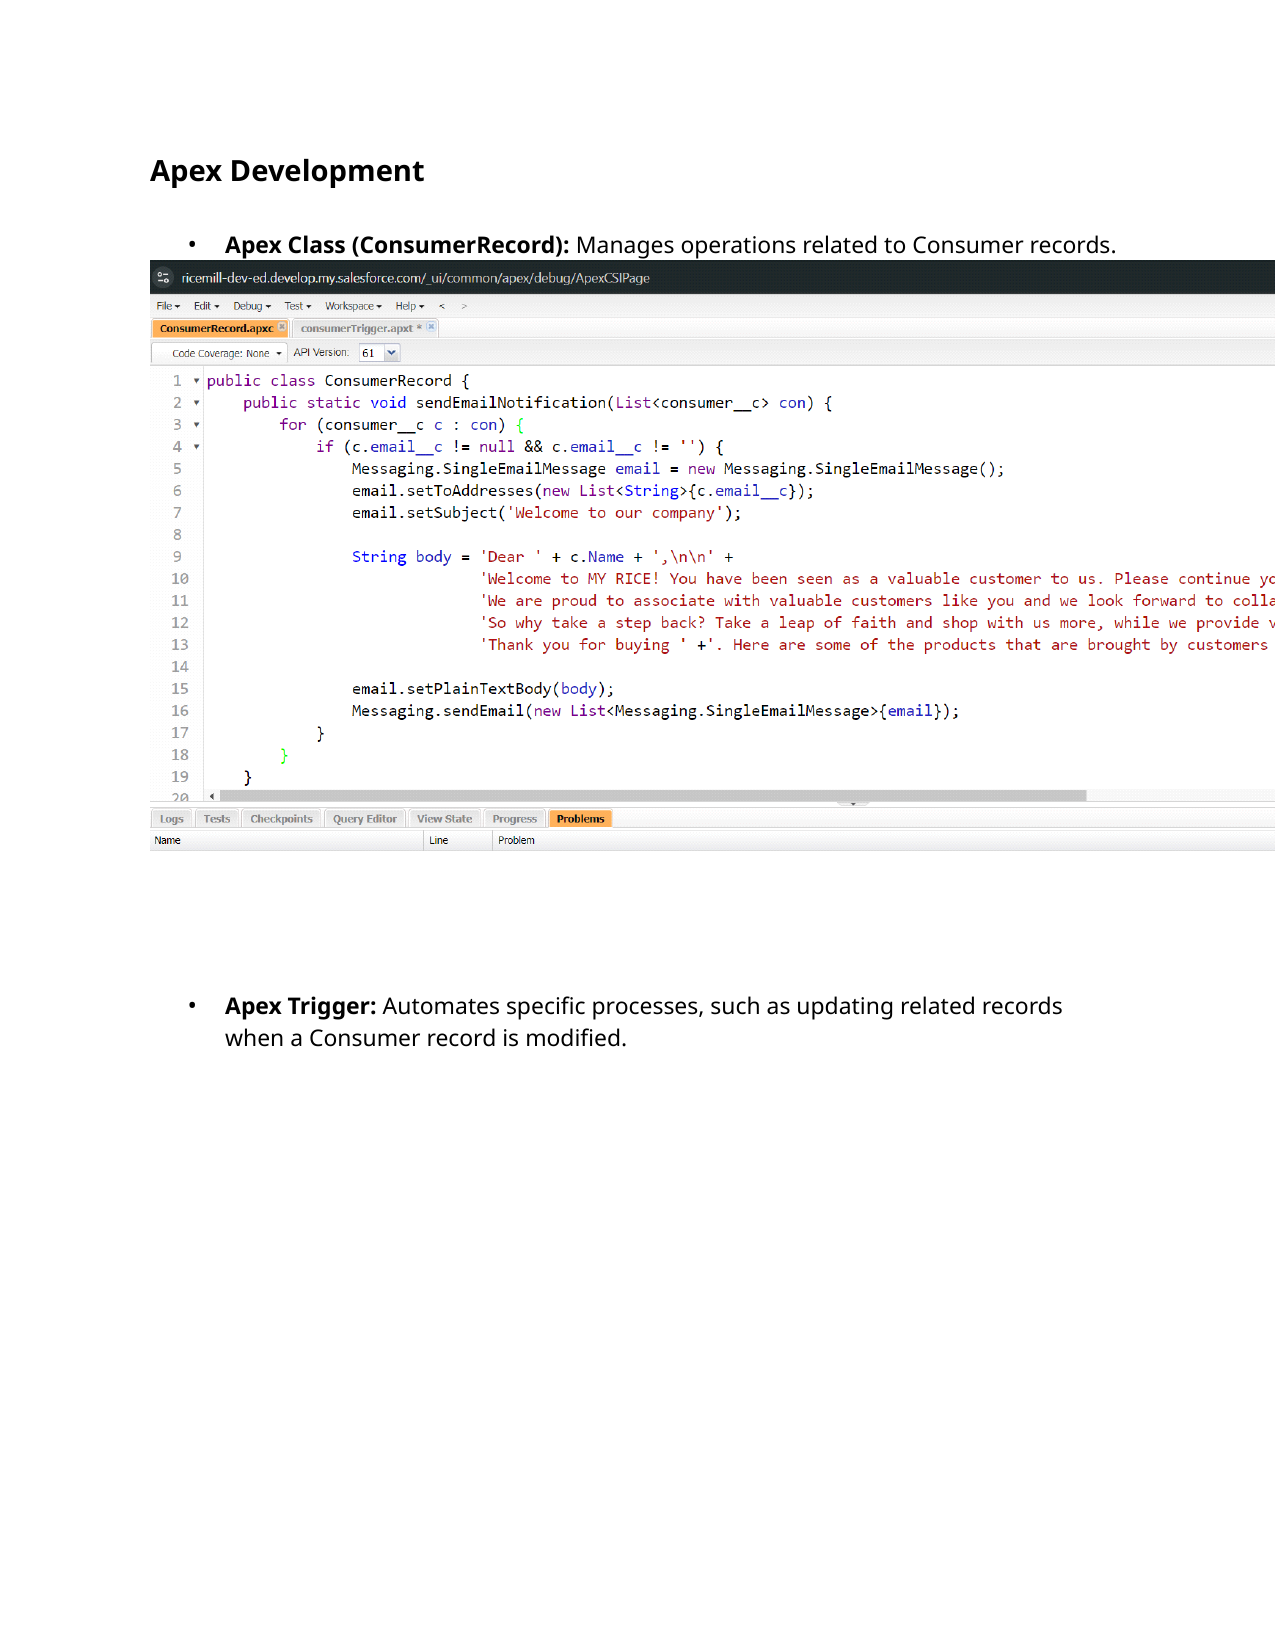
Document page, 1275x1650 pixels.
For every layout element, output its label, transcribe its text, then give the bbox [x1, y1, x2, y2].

list Apex Class (ConsumerRecord): Manages operations related to Consumer records. [187, 227, 1125, 260]
list Apex Trigger: Automates specific processes, such as updating related records when a Consumer record is modified. [187, 988, 1125, 1053]
text Apex Development [150, 150, 1125, 190]
picture [150, 260, 1275, 988]
